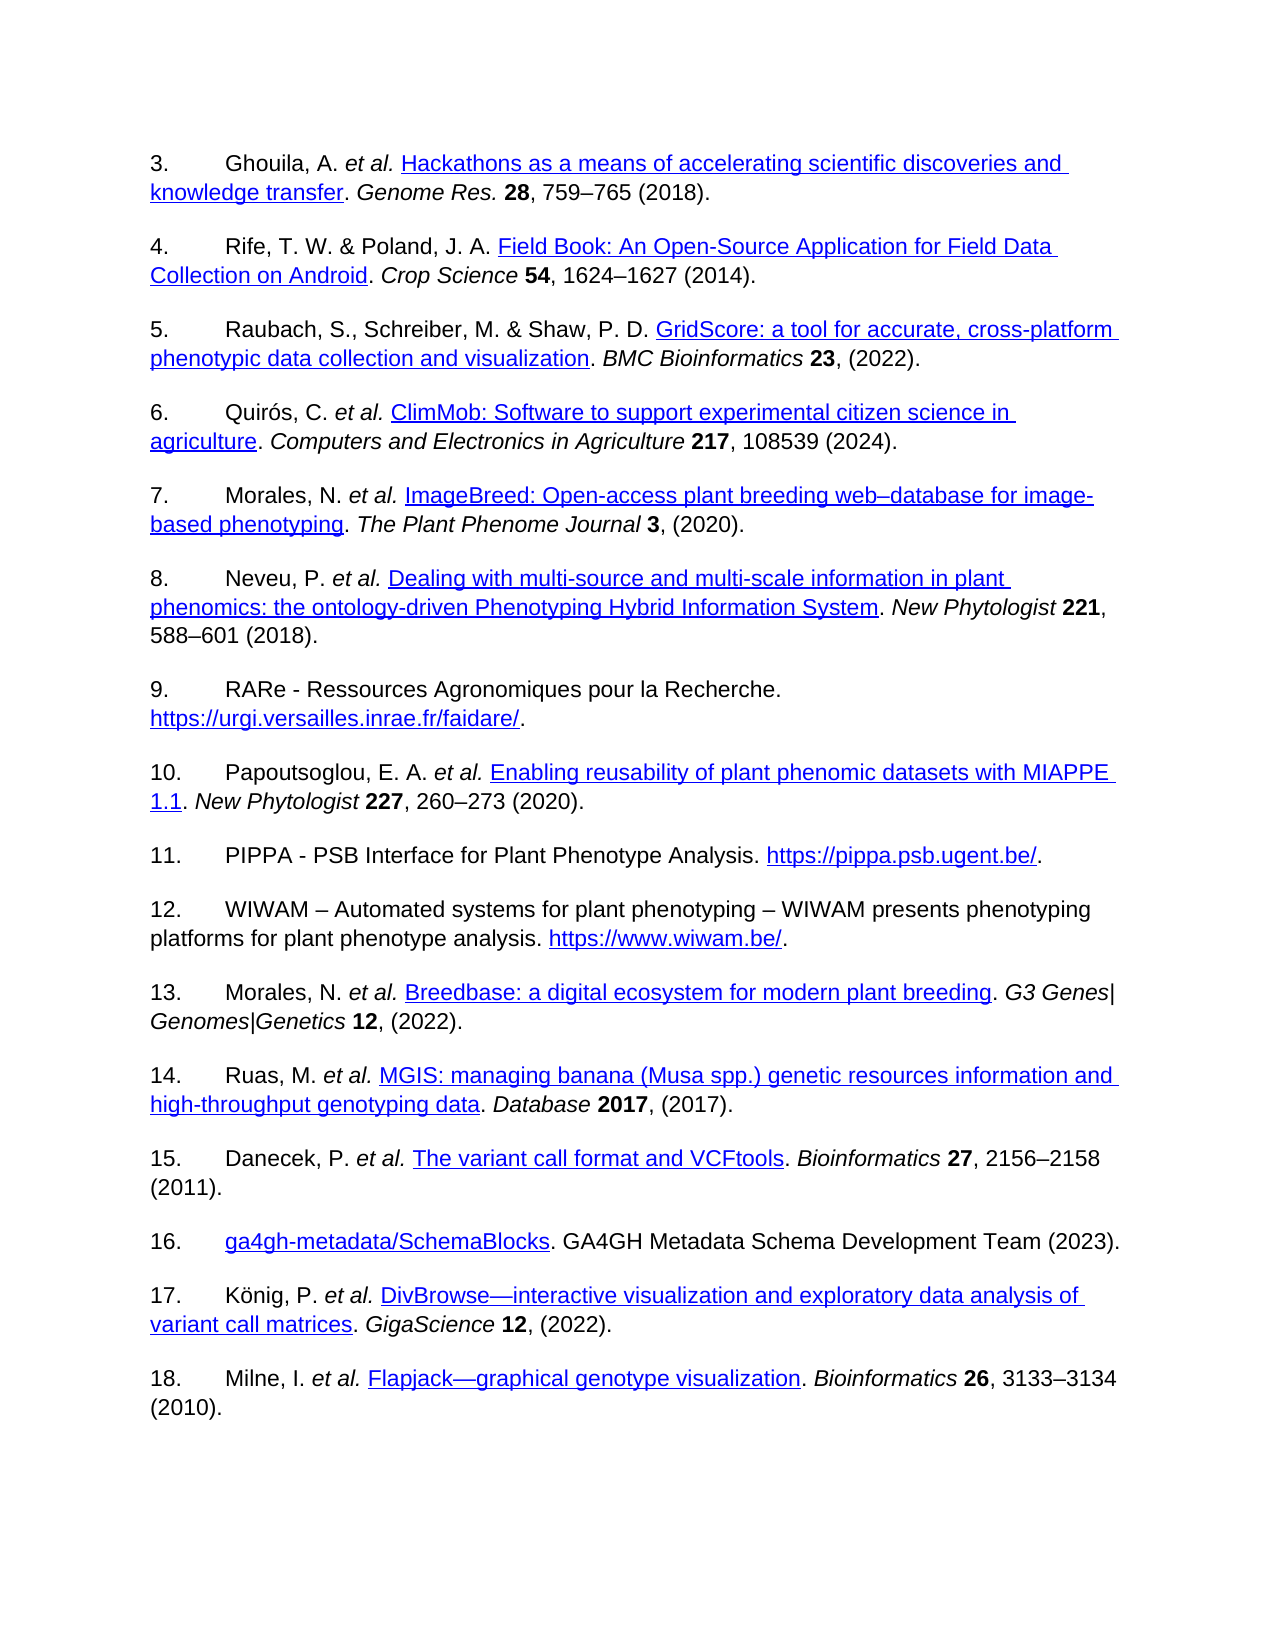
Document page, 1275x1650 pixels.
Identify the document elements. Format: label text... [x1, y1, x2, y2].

text 13. Morales, N. et al. Breedbase: a digital ecosystem for modern plant breeding. G3 Genes|Genomes|Genetics 12, (2022). [150, 979, 1125, 1034]
text 3. Ghouila, A. et al. Hackathons as a means of accelerating scientific discoveries and knowledge transfer. Genome Res. 28, 759–765 (2018). [150, 150, 1125, 205]
text 12. WIWAM – Automated systems for plant phenotyping – WIWAM presents phenotyping platforms for plant phenotype analysis. https://www.wiwam.be/. [150, 896, 1125, 952]
text 15. Danecek, P. et al. The variant call format and VCFtools. Bioinformatics 27, 2156–2158 (2011). [150, 1145, 1125, 1200]
text 9. RARe - Ressources Agronomiques pour la Recherche. https://urgi.versailles.inrae.fr/faidare/. [150, 676, 1125, 732]
text 14. Ruas, M. et al. MGIS: managing banana (Musa spp.) genetic resources information and high-throughput genotyping data. Database 2017, (2017). [150, 1062, 1125, 1117]
text 11. PIPPA - PSB Interface for Plant Phenotype Analysis. https://pippa.psb.ugent.be/. [150, 842, 1125, 869]
text 5. Raubach, S., Schreiber, M. & Shaw, P. D. GridScore: a tool for accurate, cross-platform phenotypic data collection and visualization. BMC Bioinformatics 23, (2022). [150, 316, 1125, 371]
text 17. König, P. et al. DivBrowse—interactive visualization and exploratory data analysis of variant call matrices. GigaScience 12, (2022). [150, 1282, 1125, 1337]
text 4. Rife, T. W. & Poland, J. A. Field Book: An Open‐Source Application for Field Data Collection on Android. Crop Science 54, 1624–1627 (2014). [150, 233, 1125, 288]
text 16. ga4gh-metadata/SchemaBlocks. GA4GH Metadata Schema Development Team (2023). [150, 1228, 1125, 1254]
text 10. Papoutsoglou, E. A. et al. Enabling reusability of plant phenomic datasets with MIAPPE 1.1. New Phytologist 227, 260–273 (2020). [150, 759, 1125, 815]
text 18. Milne, I. et al. Flapjack—graphical genotype visualization. Bioinformatics 26, 3133–3134 (2010). [150, 1365, 1125, 1420]
text 7. Morales, N. et al. ImageBreed: Open‐access plant breeding web–database for image‐based phenotyping. The Plant Phenome Journal 3, (2020). [150, 482, 1125, 537]
text 6. Quirós, C. et al. ClimMob: Software to support experimental citizen science in agriculture. Computers and Electronics in Agriculture 217, 108539 (2024). [150, 399, 1125, 454]
text 8. Neveu, P. et al. Dealing with multi‐source and multi‐scale information in plant phenomics: the ontology‐driven Phenotyping Hybrid Information System. New Phytologist 221, 588–601 (2018). [150, 564, 1125, 649]
